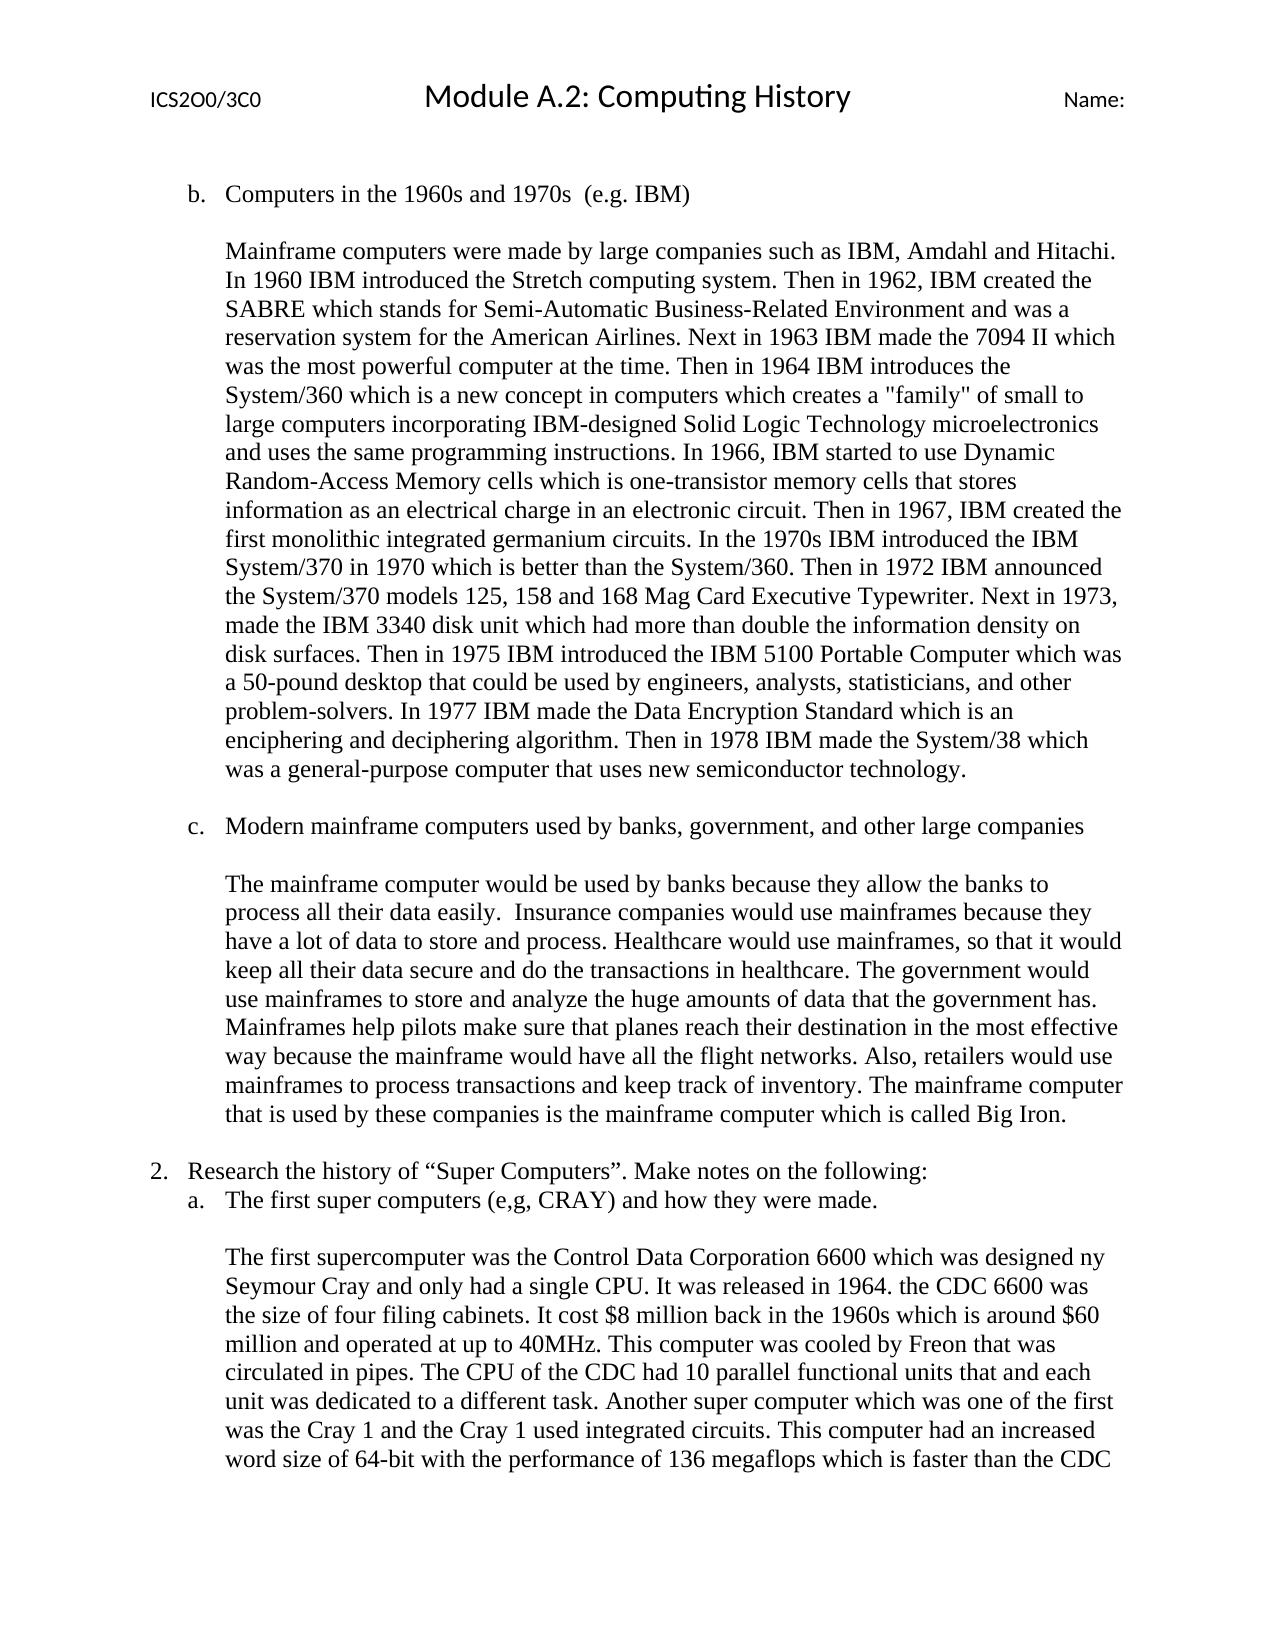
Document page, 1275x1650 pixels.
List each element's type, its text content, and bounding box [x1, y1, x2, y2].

list Modern mainframe computers used by banks, government, and other large companies [187, 811, 1125, 840]
list The first super computers (e,g, CRAY) and how they were made. [187, 1185, 1125, 1214]
list Research the history of “Super Computers”. Make notes on the following: [150, 1156, 1125, 1185]
text Mainframe computers were made by large companies such as IBM, Amdahl and Hitachi. [225, 236, 1125, 265]
list Computers in the 1960s and 1970s (e.g. IBM) [187, 179, 1125, 207]
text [225, 1242, 1125, 1472]
text The mainframe computer would be used by banks because they allow the banks to process all their data easily. Insurance companies would use mainframes because they have a lot of data to store and process. Healthcare would use mainframes, so that it would keep all their data secure and do the transactions in healthcare. The government would use mainframes to store and analyze the huge amounts of data that the government has. Mainframes help pilots make sure that planes reach their destination in the most effective way because the mainframe would have all the flight networks. Also, retailers would use mainframes to process transactions and keep track of inventory. The mainframe computer that is used by these companies is the mainframe computer which is called Big Iron. [225, 869, 1125, 1127]
text In 1960 IBM introduced the Stretch computing system. Then in 1962, IBM created the SABRE which stands for Semi-Automatic Business-Related Environment and was a reservation system for the American Airlines. Next in 1963 IBM made the 7094 II which was the most powerful computer at the time. Then in 1964 IBM introduces the System/360 which is a new concept in computers which creates a "family" of small to large computers incorporating IBM-designed Solid Logic Technology microelectronics and uses the same programming instructions. In 1966, IBM started to use Dynamic Random-Access Memory cells which is one-transistor memory cells that stores information as an electrical charge in an electronic circuit. Then in 1967, IBM created the first monolithic integrated germanium circuits. In the 1970s IBM introduced the IBM System/370 in 1970 which is better than the System/360. Then in 1972 IBM announced the System/370 models 125, 158 and 168 Mag Card Executive Typewriter. Next in 1973, made the IBM 3340 disk unit which had more than double the information density on disk surfaces. Then in 1975 IBM introduced the IBM 5100 Portable Computer which was a 50-pound desktop that could be used by engineers, analysts, statisticians, and other problem-solvers. In 1977 IBM made the Data Encryption Standard which is an enciphering and deciphering algorithm. Then in 1978 IBM made the System/38 which was a general-purpose computer that uses new semiconductor technology. [225, 265, 1125, 782]
